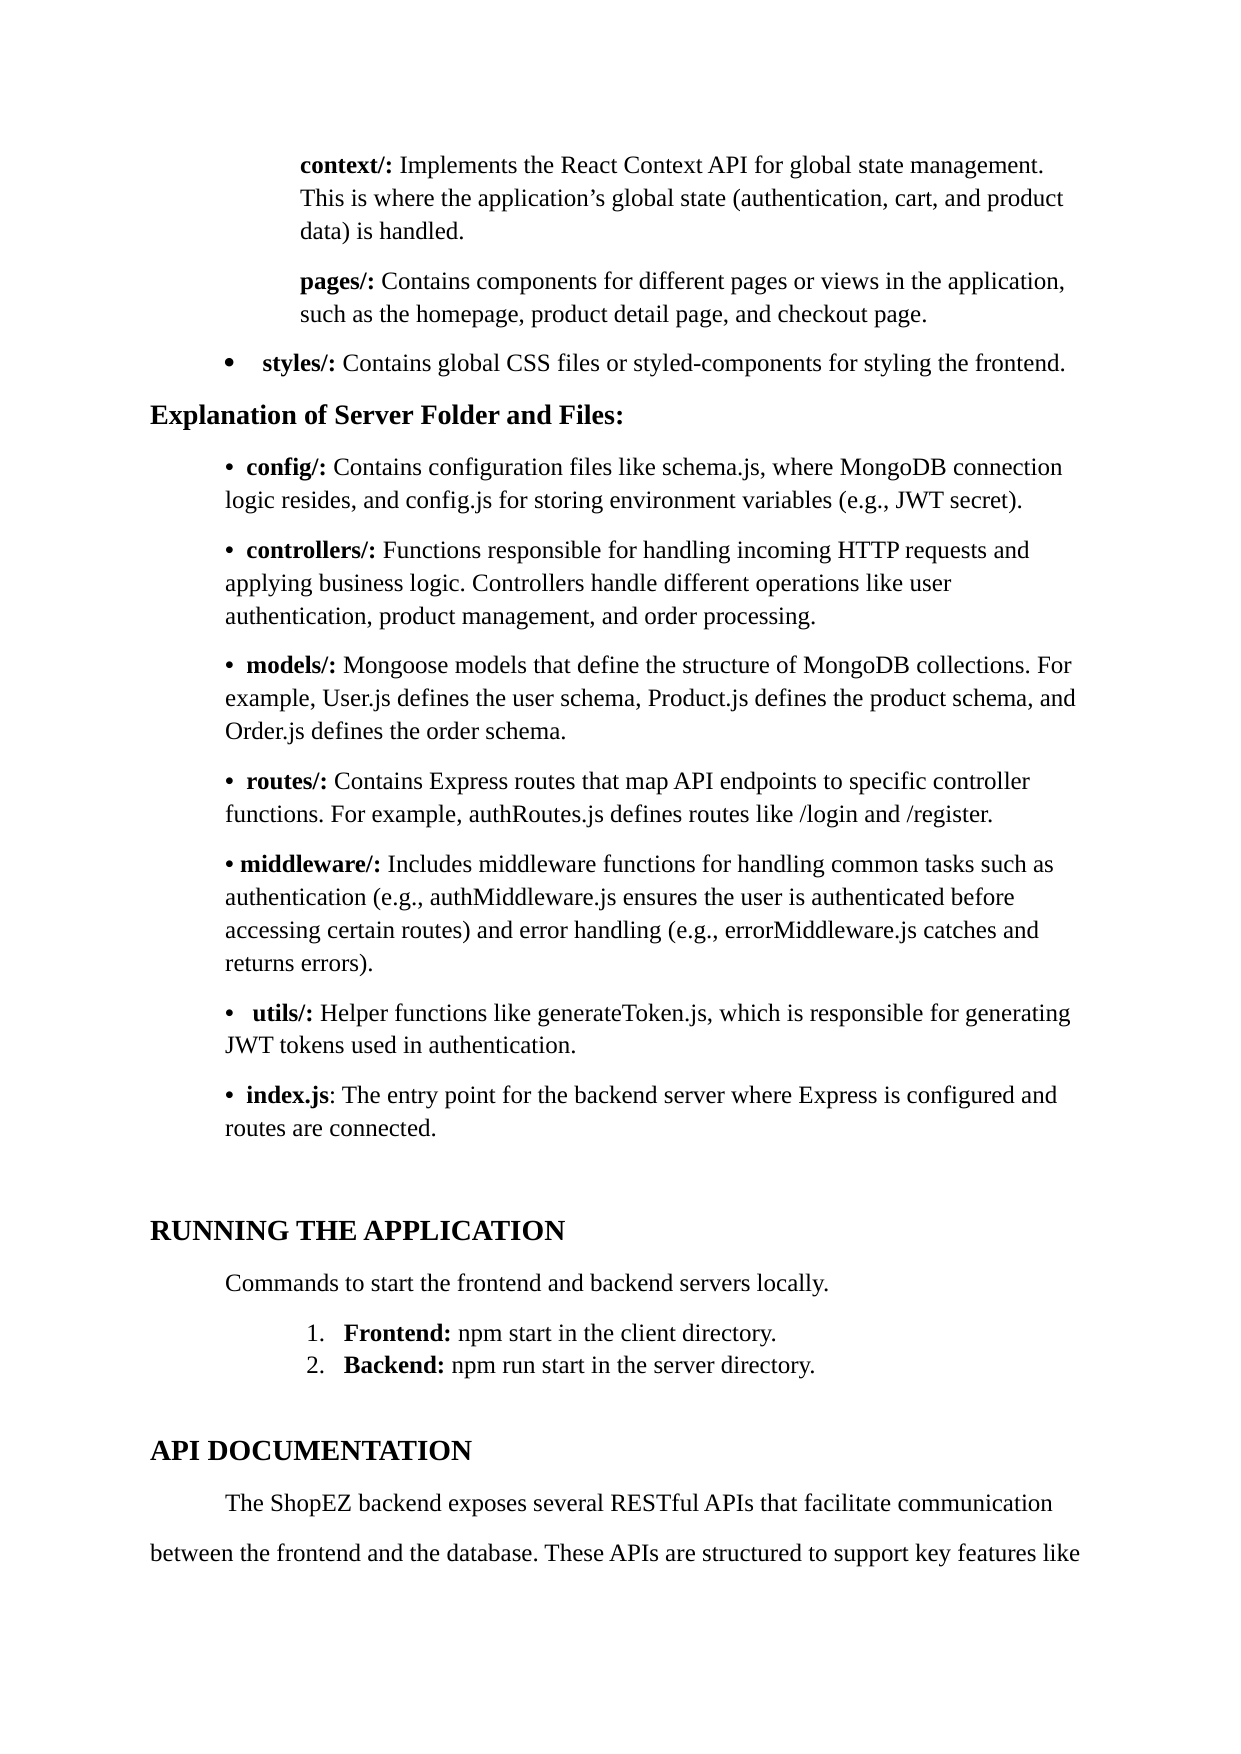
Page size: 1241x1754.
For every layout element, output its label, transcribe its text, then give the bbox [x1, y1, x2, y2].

list Backend: npm run start in the server directory. [306, 1351, 1090, 1379]
list styles/: Contains global CSS files or styled-components for styling the frontend. [225, 348, 1090, 377]
text • controllers/: Functions responsible for handling incoming HTTP requests and applying business logic. Controllers handle different operations like user authentication, product management, and order processing. [225, 535, 1090, 629]
text The ShopEZ backend exposes several RESTful APIs that facilitate communication [150, 1488, 1090, 1517]
text API DOCUMENTATION [150, 1433, 1090, 1467]
text • routes/: Contains Express routes that map API endpoints to specific controller functions. For example, authRoutes.js defines routes like /login and /register. [225, 766, 1090, 828]
text between the frontend and the database. These APIs are structured to support key features like [150, 1538, 1090, 1567]
text • index.js: The entry point for the backend server where Express is configured and routes are connected. [225, 1080, 1090, 1142]
text Commands to start the frontend and backend servers locally. [150, 1268, 1090, 1297]
text • middleware/: Includes middleware functions for handling common tasks such as authentication (e.g., authMiddleware.js ensures the user is authenticated before accessing certain routes) and error handling (e.g., errorMiddleware.js catches and returns errors). [225, 849, 1090, 977]
text • utils/: Helper functions like generateToken.js, which is responsible for generating JWT tokens used in authentication. [225, 998, 1090, 1059]
text • config/: Contains configuration files like schema.js, where MongoDB connection logic resides, and config.js for storing environment variables (e.g., JWT secret). [225, 452, 1090, 514]
text Explanation of Server Folder and Files: [150, 398, 1090, 431]
text RUNNING THE APPLICATION [150, 1213, 1090, 1246]
text context/: Implements the React Context API for global state management. This is where the application’s global state (authentication, cart, and product data) is handled. [300, 150, 1090, 245]
text • models/: Mongoose models that define the structure of MongoDB collections. For example, User.js defines the user schema, Product.js defines the product schema, and Order.js defines the order schema. [225, 650, 1090, 745]
list Frontend: npm start in the client directory. [306, 1318, 1090, 1346]
text pages/: Contains components for different pages or views in the application, such as the homepage, product detail page, and checkout page. [300, 266, 1090, 327]
